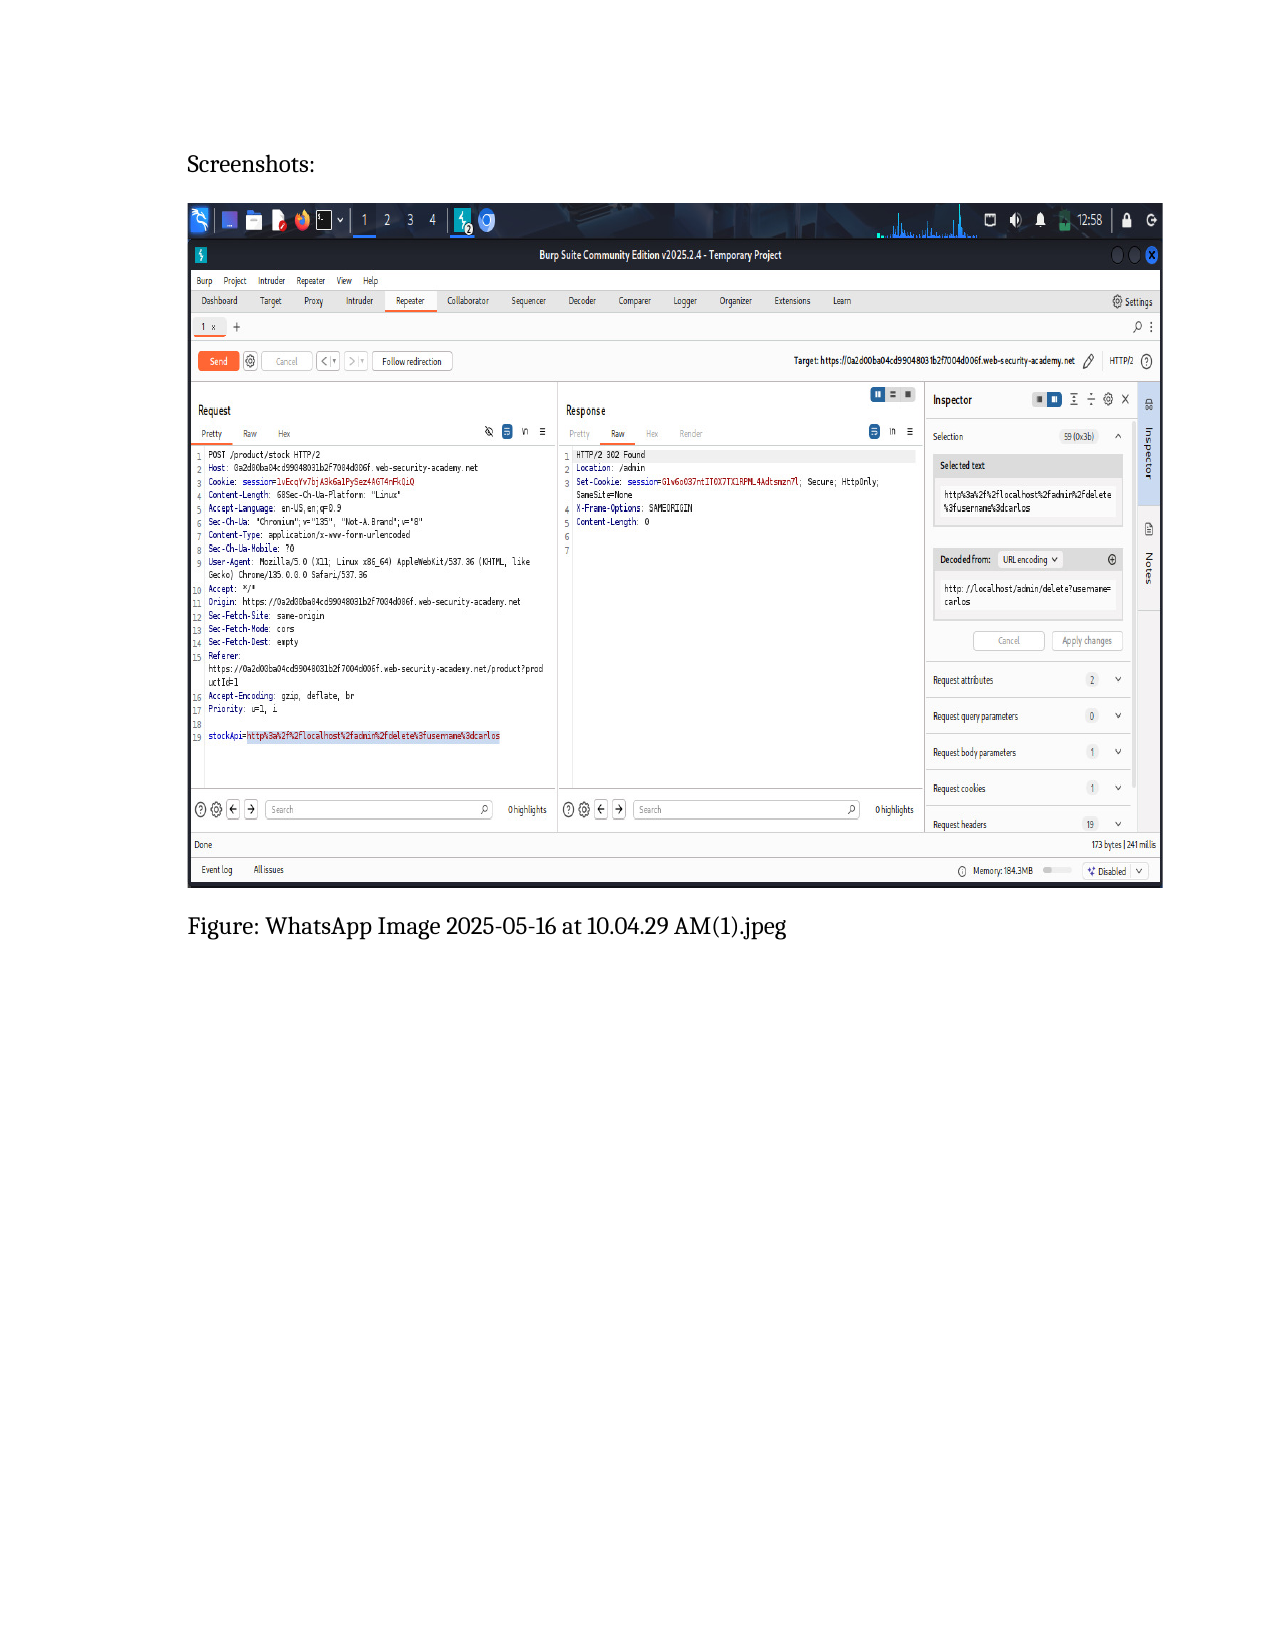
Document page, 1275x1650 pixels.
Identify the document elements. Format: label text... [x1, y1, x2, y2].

text Figure: WhatsApp Image 2025-05-16 at 10.04.29 AM(1).jpeg [187, 912, 1087, 941]
picture [187, 203, 1163, 888]
text Screenshots: [187, 150, 1087, 179]
